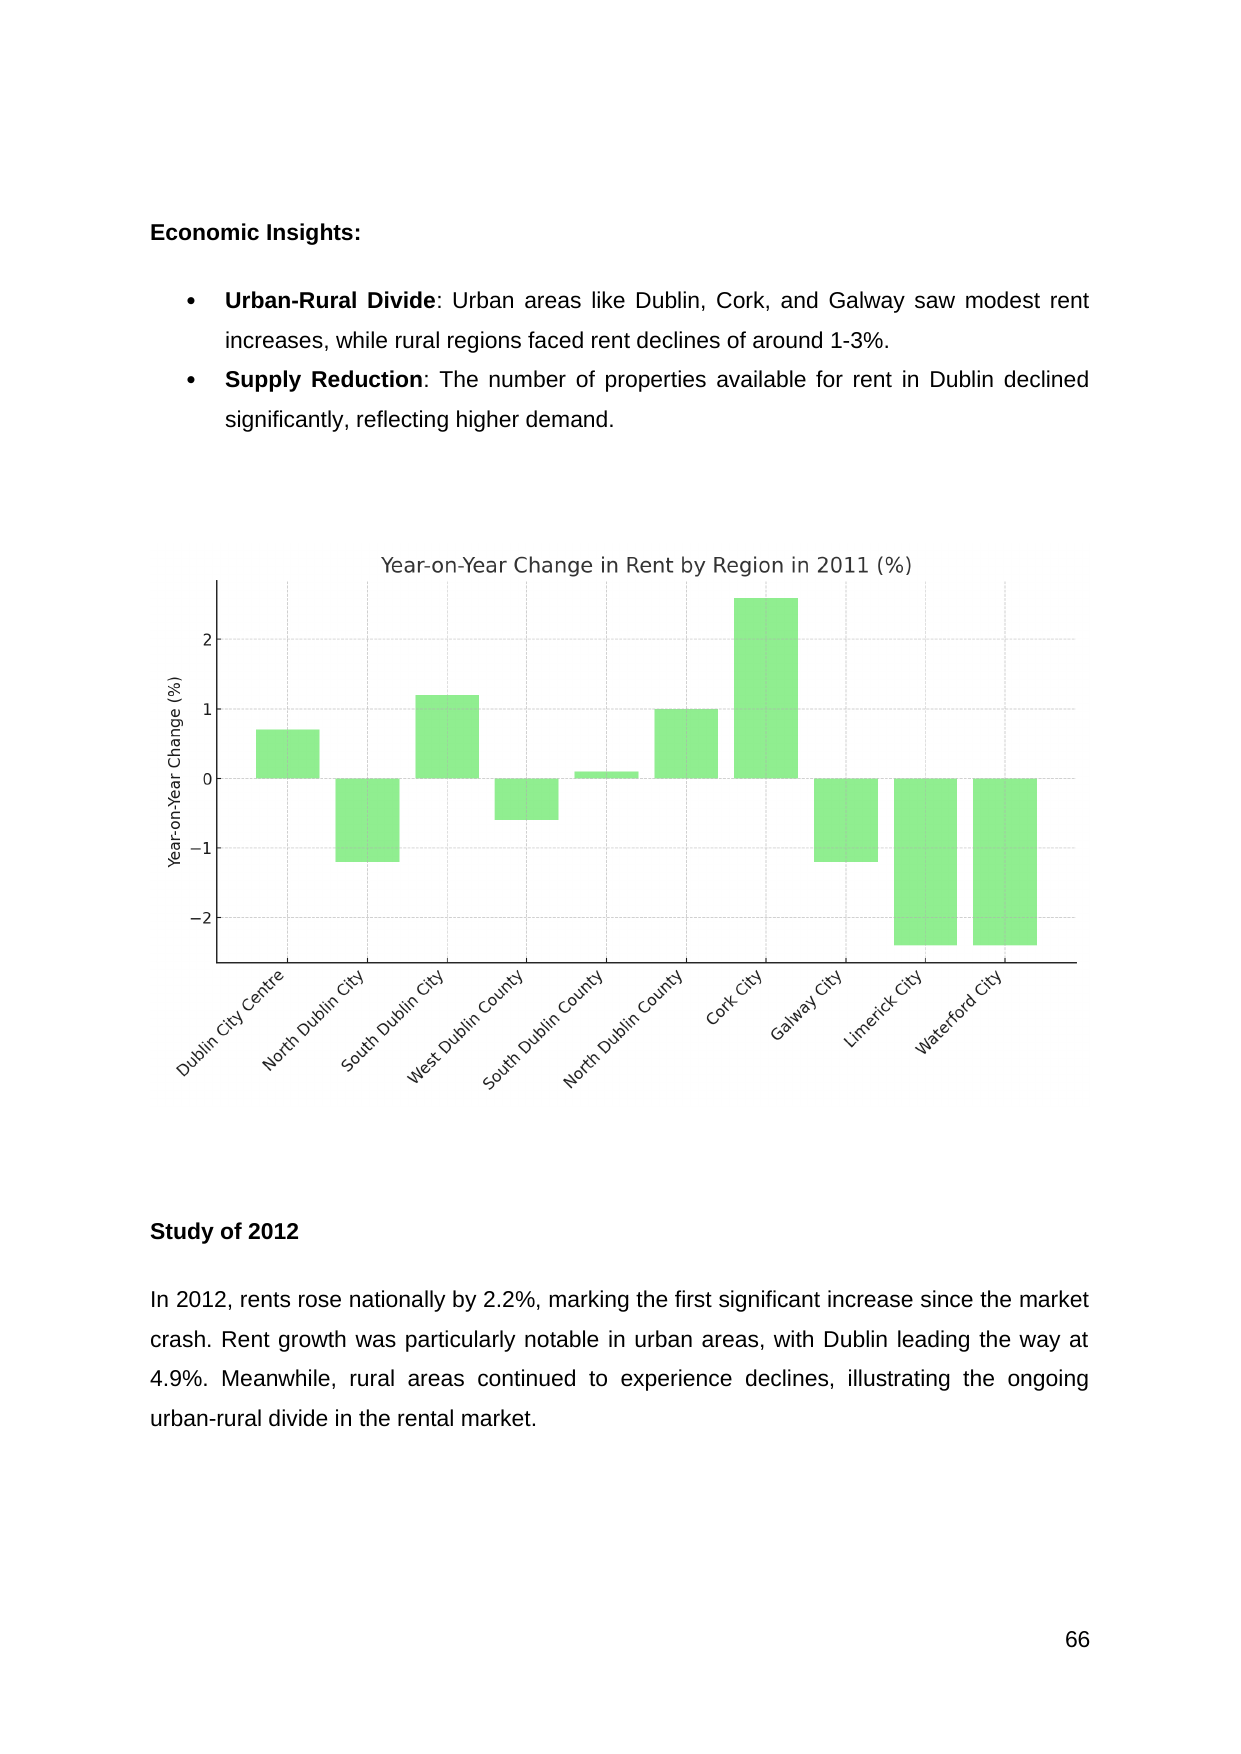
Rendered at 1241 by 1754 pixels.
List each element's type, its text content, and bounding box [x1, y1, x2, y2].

text Economic Insights: [150, 219, 1090, 245]
text In 2012, rents rose nationally by 2.2%, marking the first significant increase since the market crash. Rent growth was particularly notable in urban areas, with Dublin leading the way at 4.9%. Meanwhile, rural areas continued to experience declines, illustrating the ongoing urban-rural divide in the rental market. [150, 1286, 1090, 1431]
list Supply Reduction: The number of properties available for rent in Dublin declined significantly, reflecting higher demand. [187, 366, 1090, 432]
text Study of 2012 [150, 1218, 1090, 1244]
list Urban-Rural Divide: Urban areas like Dublin, Cork, and Galway saw modest rent increases, while rural regions faced rent declines of around 1-3%. [187, 287, 1090, 353]
picture [150, 543, 1090, 1107]
